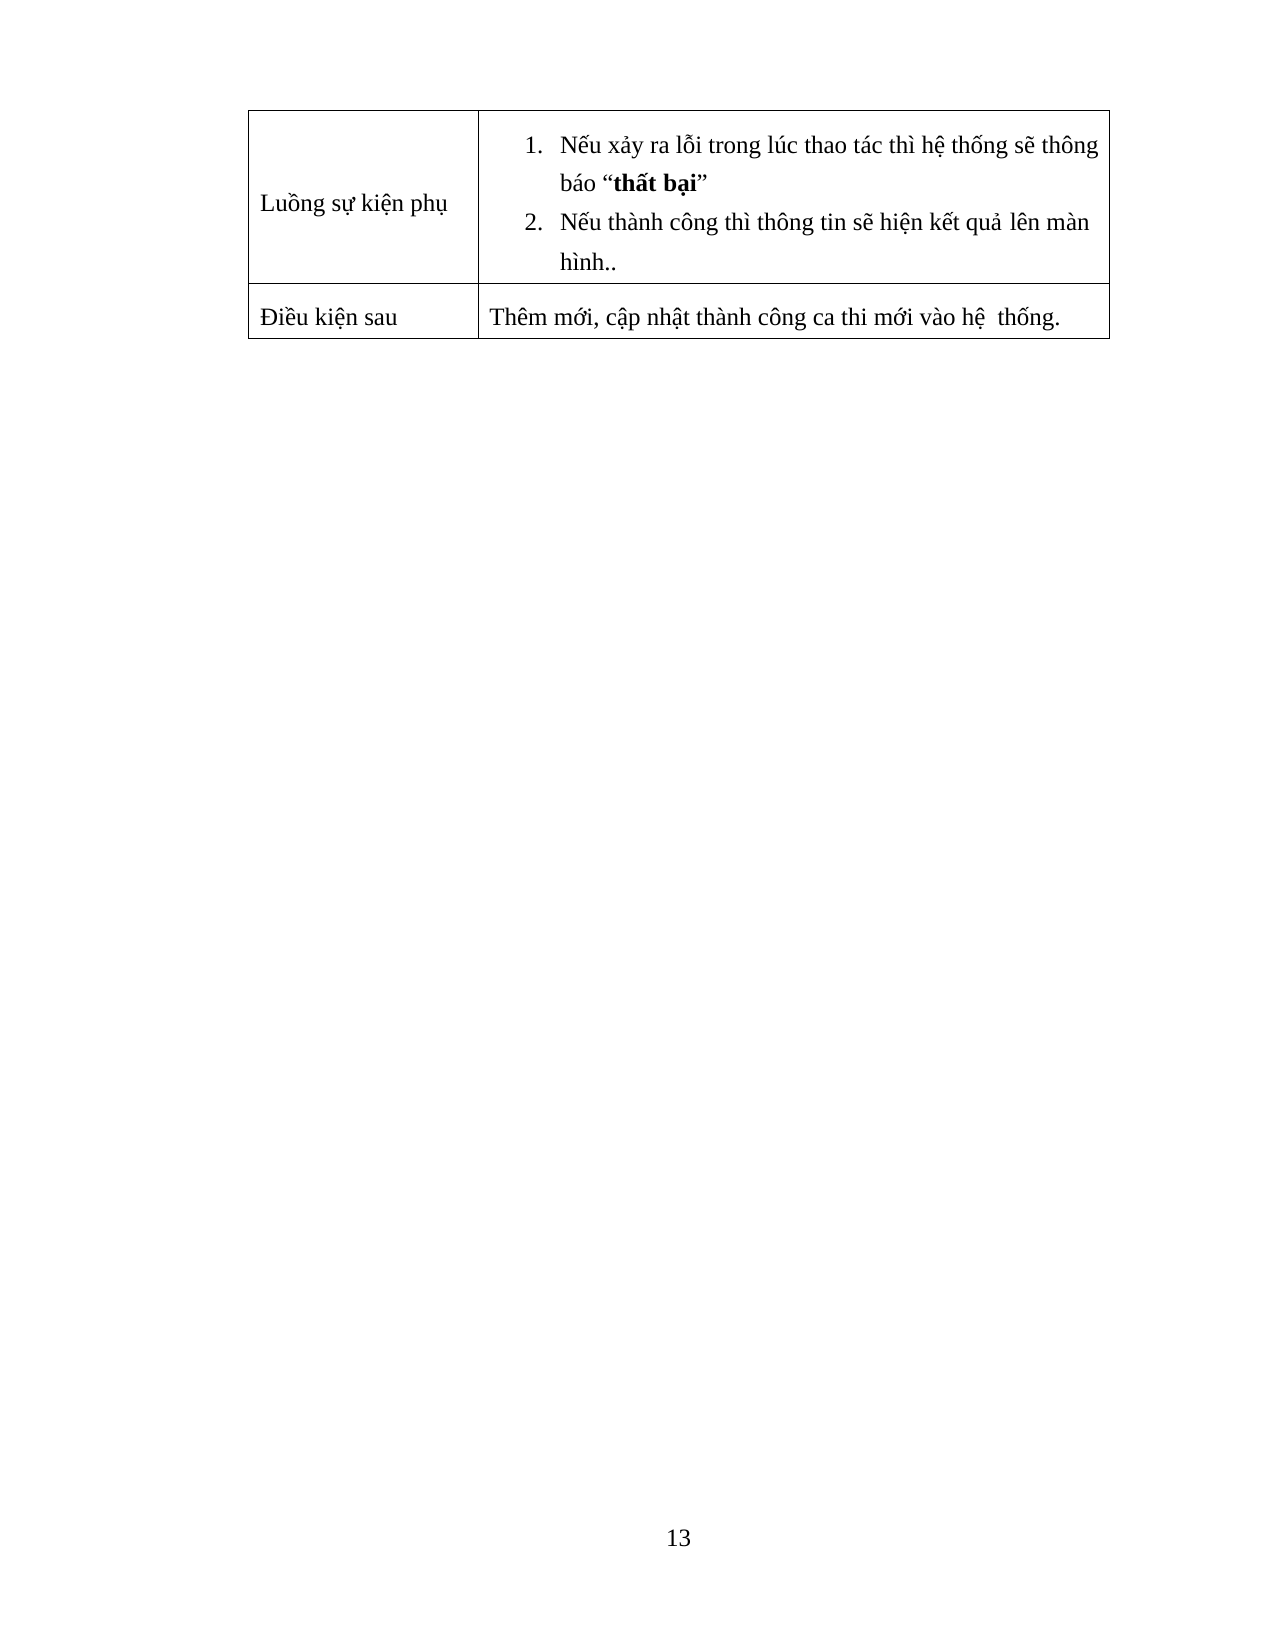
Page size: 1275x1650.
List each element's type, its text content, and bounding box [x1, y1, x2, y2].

table_cell Thêm mới, cập nhật thành công ca thi mới vào hệ thống. [479, 284, 1109, 338]
table_header Nếu xảy ra lỗi trong lúc thao tác thì hệ thống sẽ thông báo “thất bại” Nếu thành công thì thông tin sẽ hiện kết quả lên màn hình.. [479, 111, 1109, 283]
table_header Luồng sự kiện phụ [249, 111, 478, 283]
table_cell Điều kiện sau [249, 284, 478, 338]
